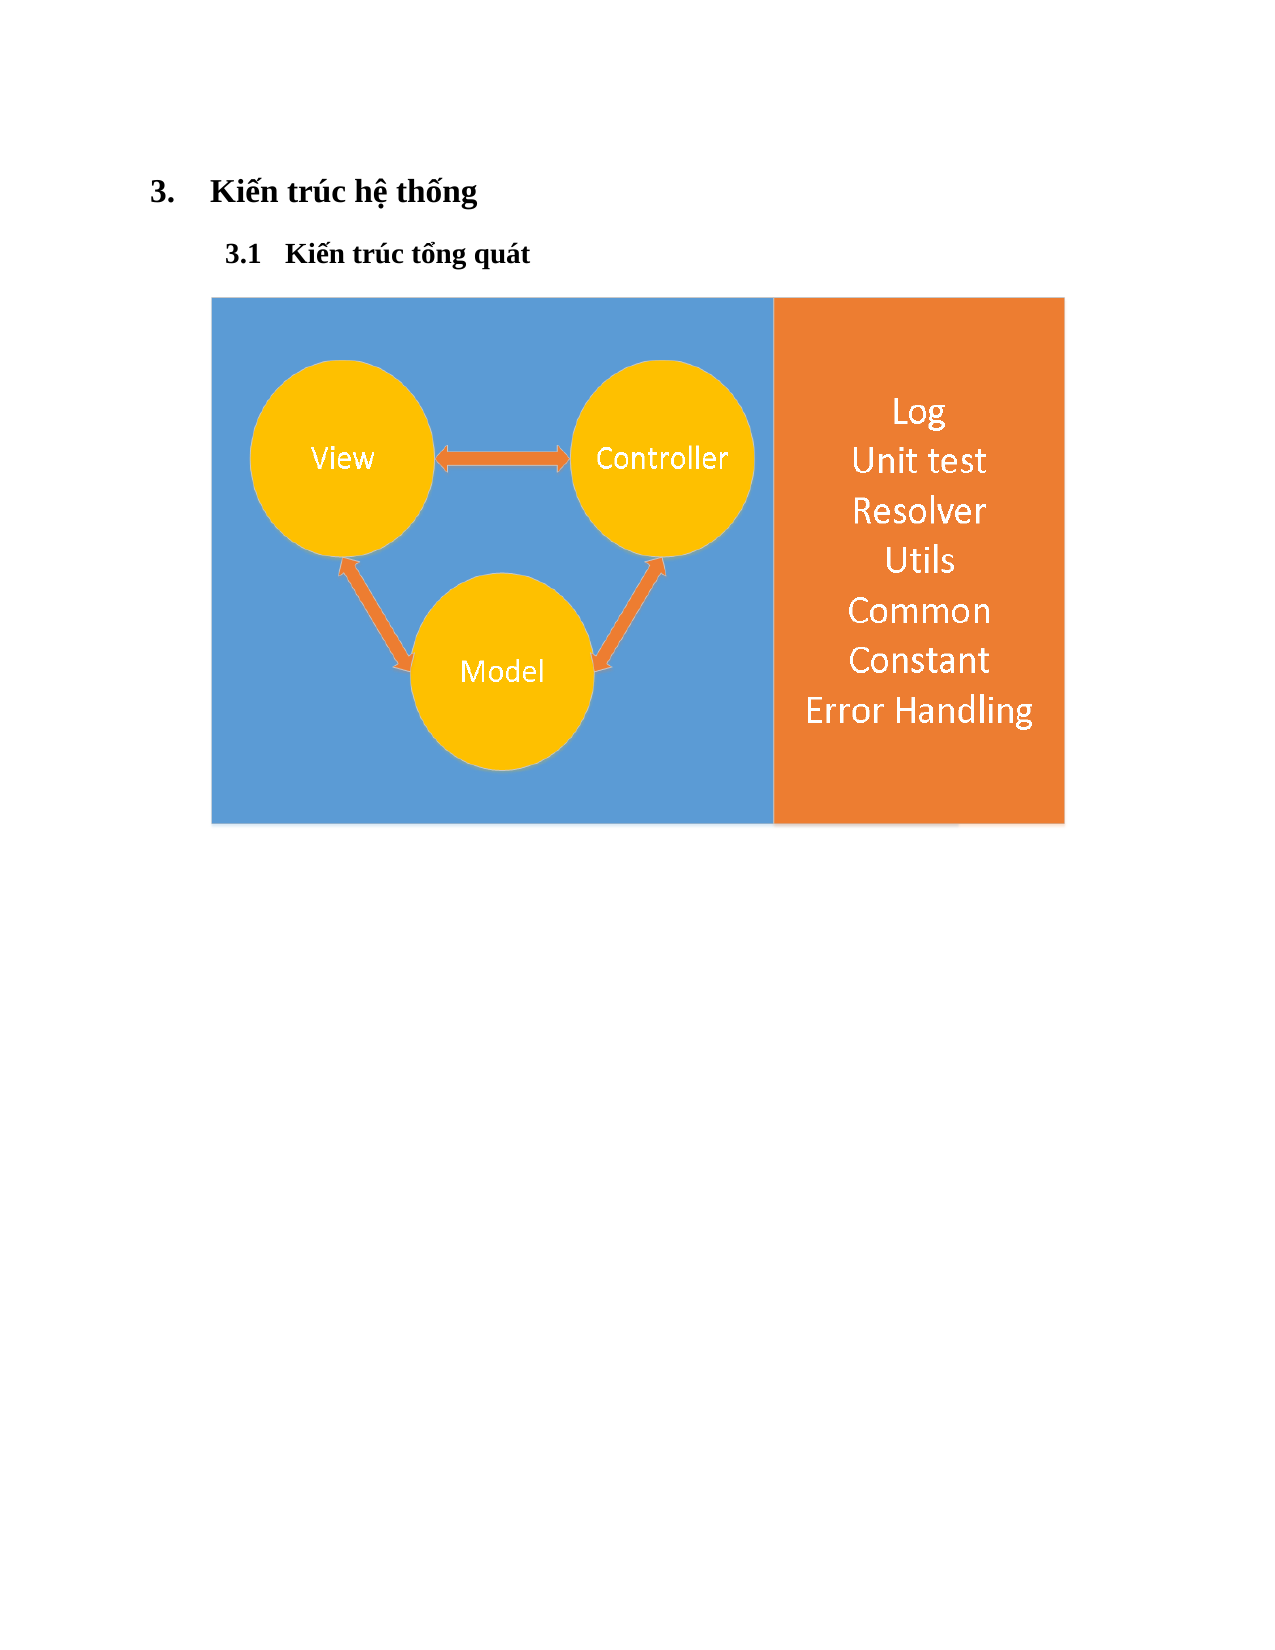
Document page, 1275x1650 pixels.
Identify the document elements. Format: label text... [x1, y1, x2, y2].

picture [207, 295, 1068, 830]
text Kiến trúc hệ thống [150, 171, 1125, 209]
text Kiến trúc tổng quát [225, 236, 1125, 269]
